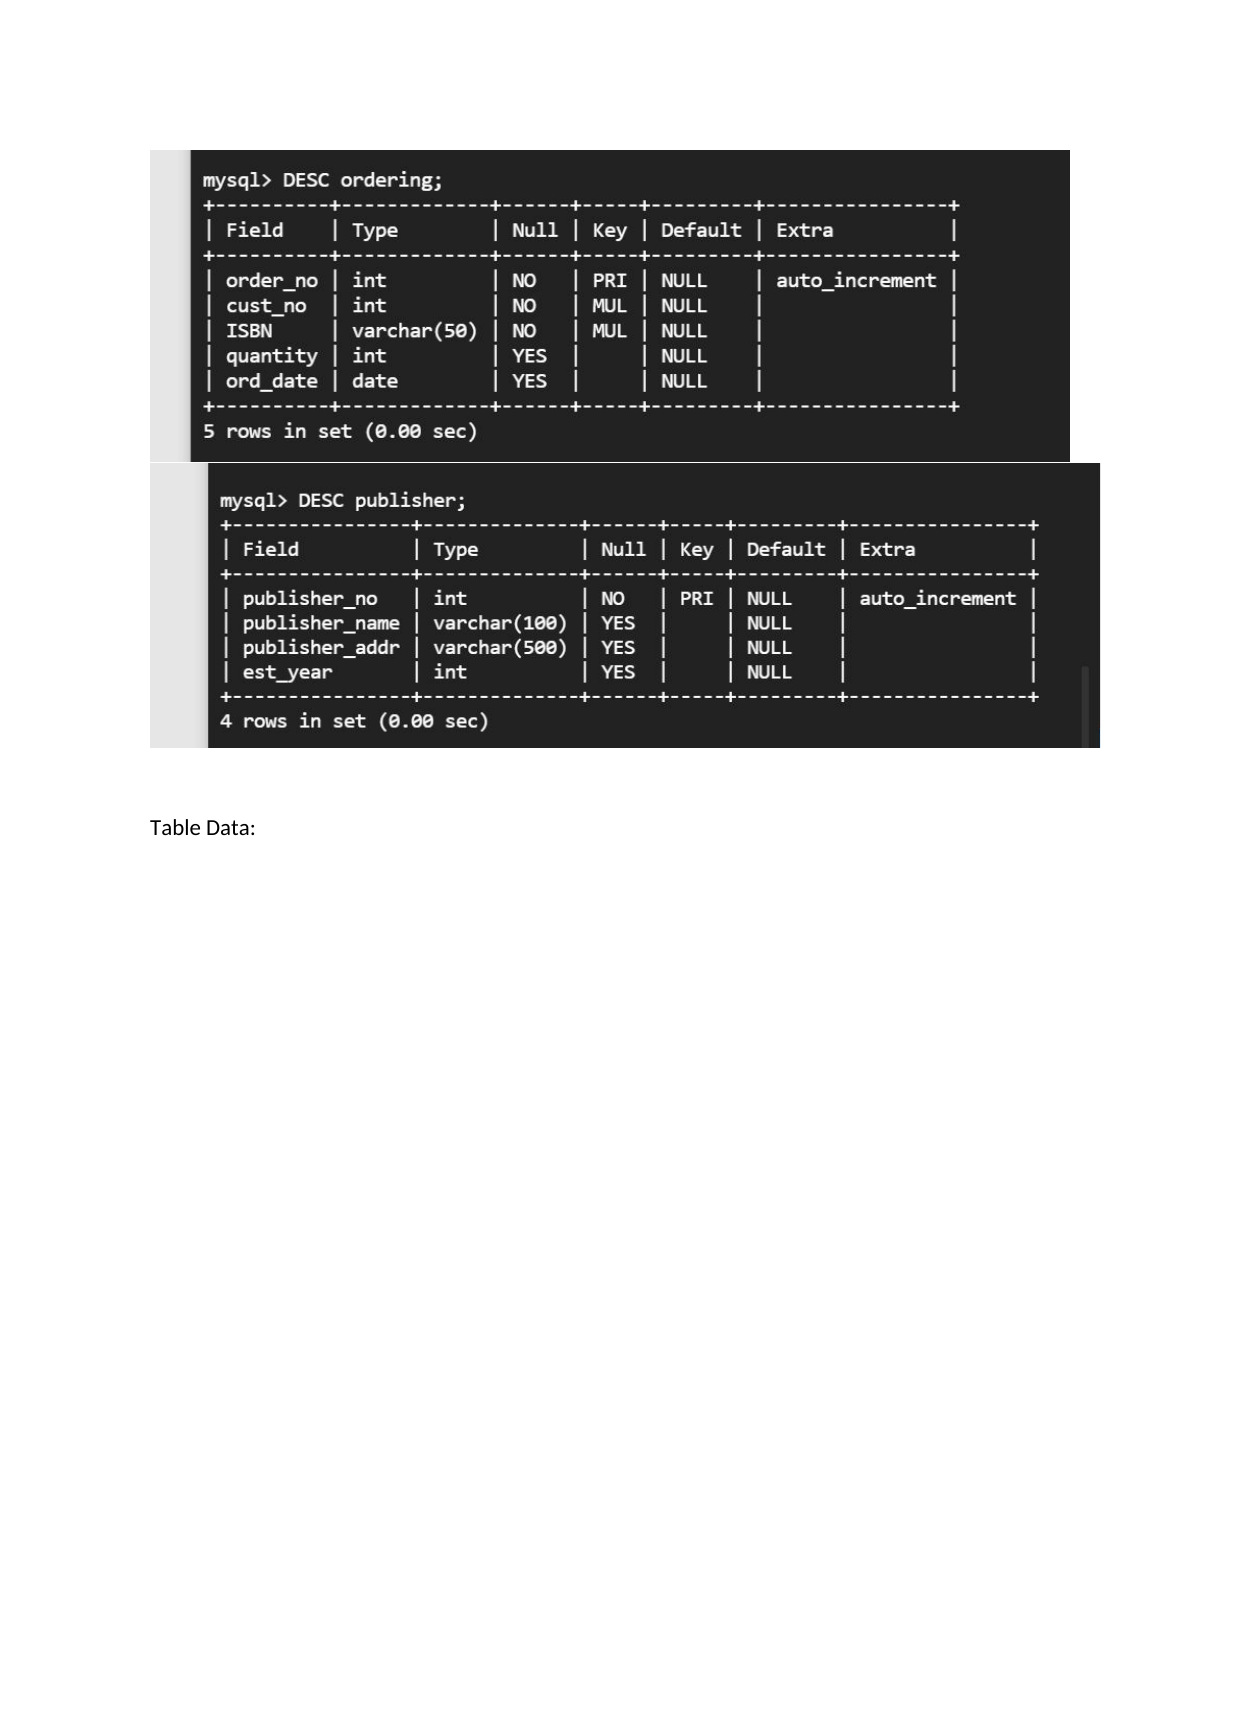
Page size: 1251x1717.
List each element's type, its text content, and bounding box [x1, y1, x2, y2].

text Table Data: [150, 813, 1100, 841]
picture [150, 150, 1070, 462]
picture [150, 463, 1100, 748]
